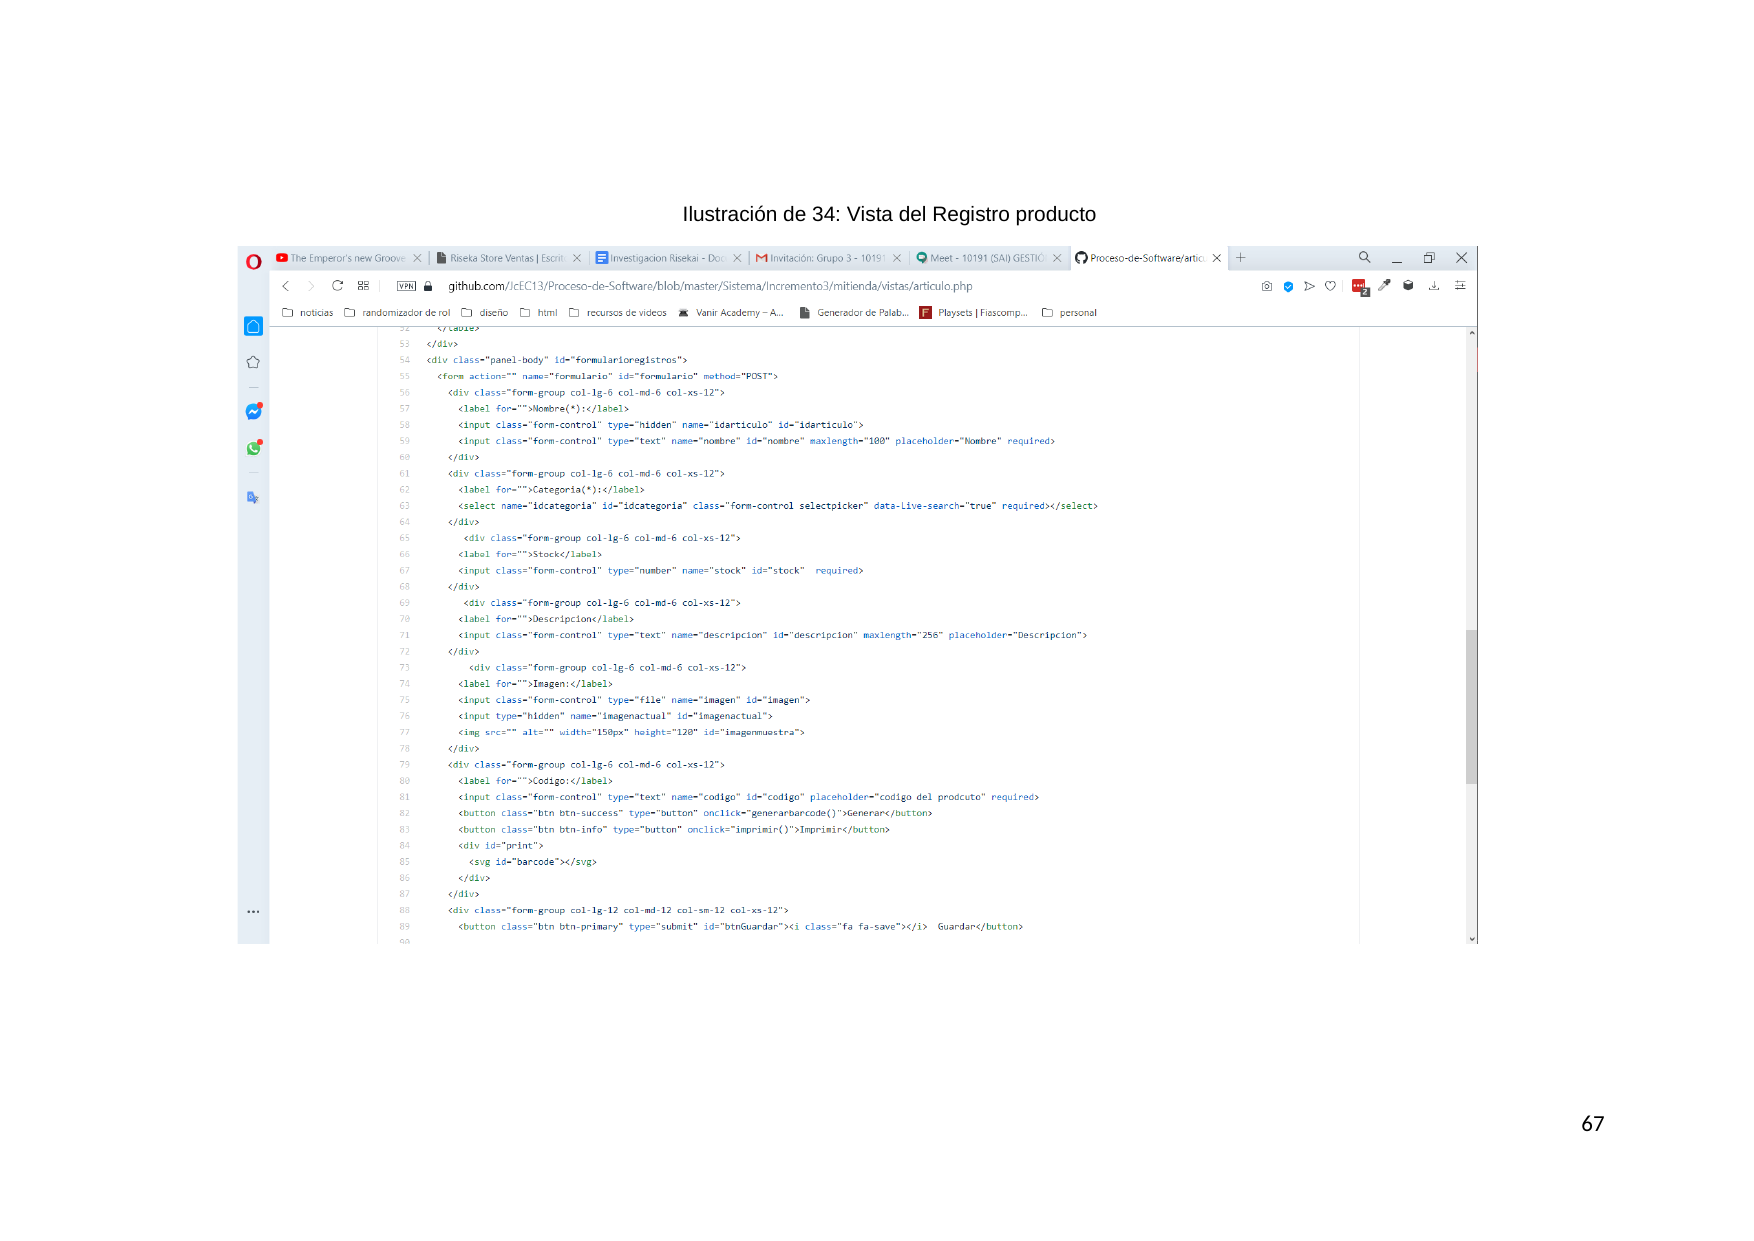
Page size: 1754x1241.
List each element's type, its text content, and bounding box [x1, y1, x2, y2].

text Ilustración de 34: Vista del Registro producto [152, 202, 1097, 226]
picture [237, 246, 1478, 944]
